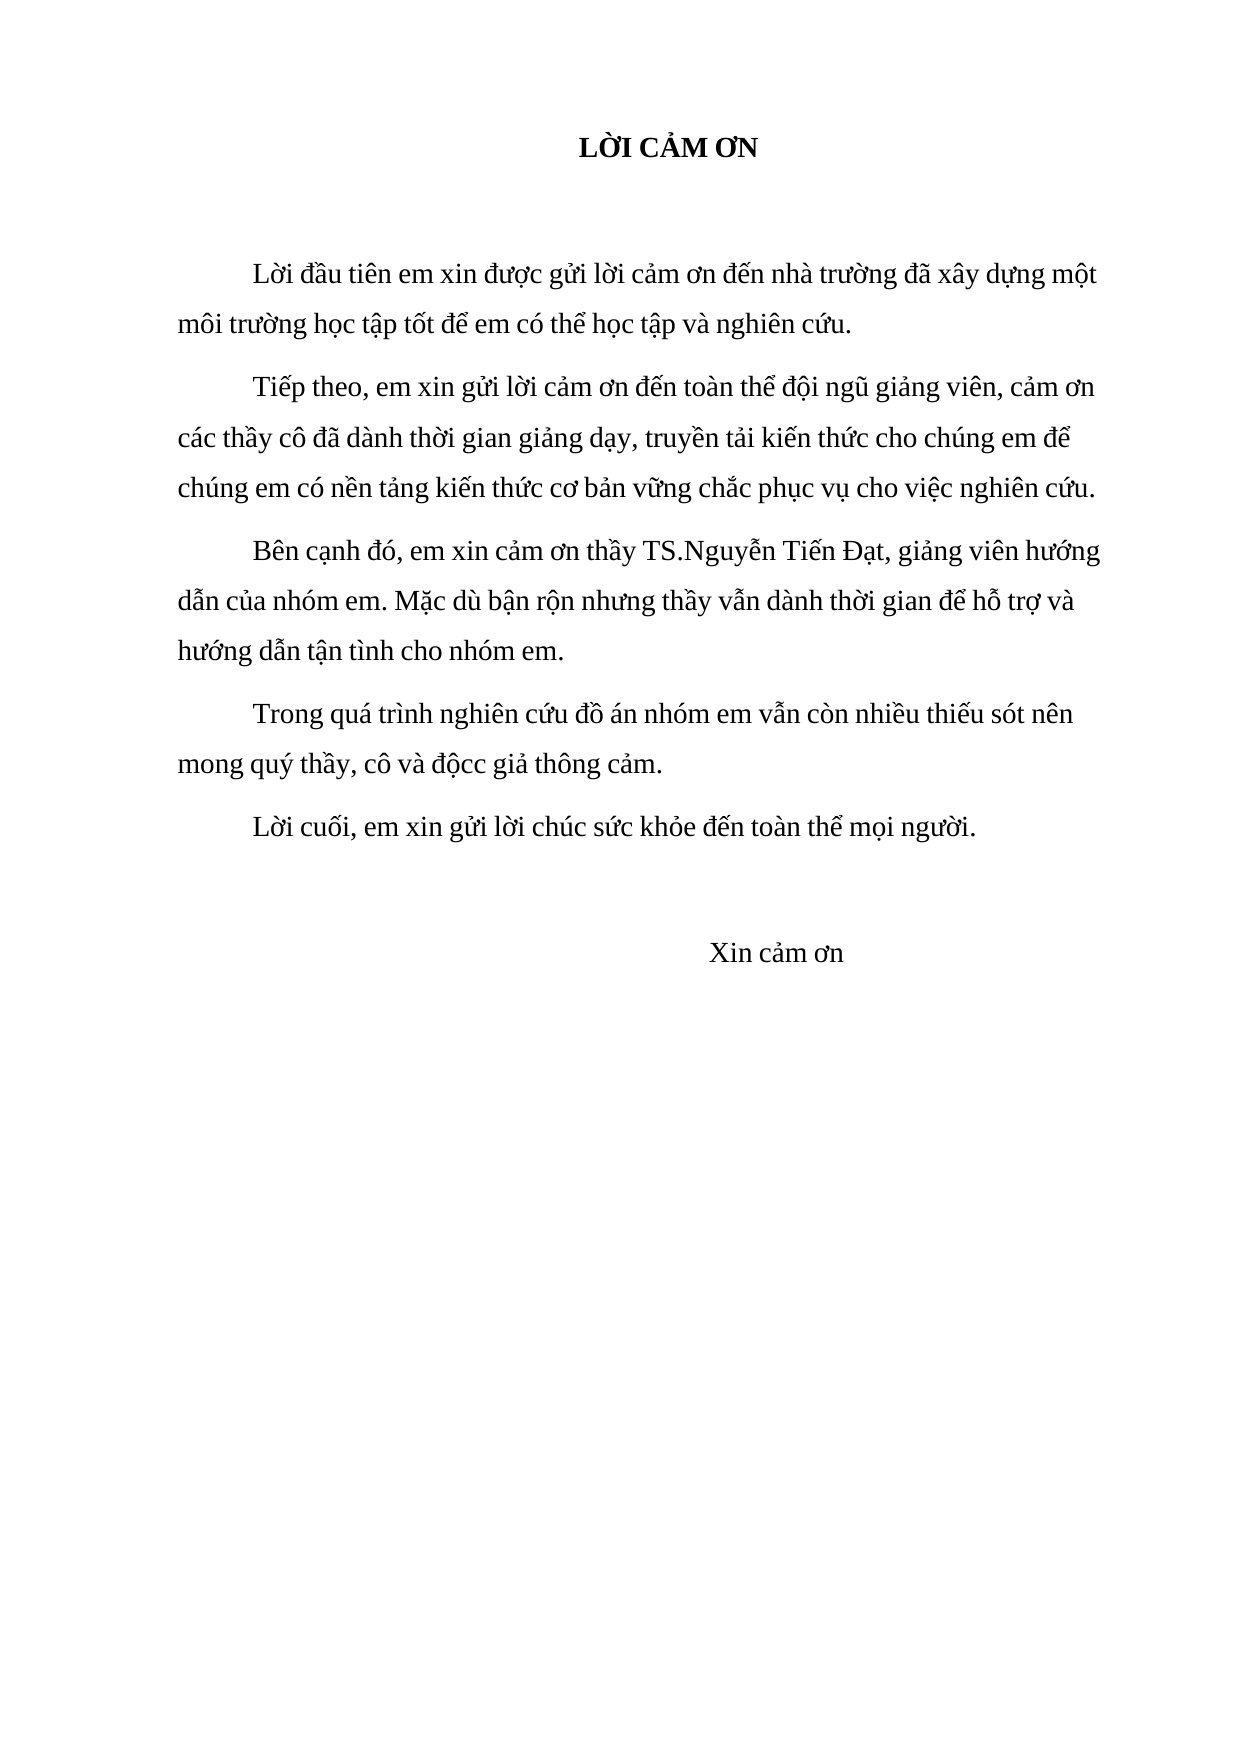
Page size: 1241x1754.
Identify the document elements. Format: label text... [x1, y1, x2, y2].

text Xin cảm ơn [177, 935, 1122, 968]
text Tiếp theo, em xin gửi lời cảm ơn đến toàn thể đội ngũ giảng viên, cảm ơn các thầy cô đã dành thời gian giảng dạy, truyền tải kiến thức cho chúng em để chúng em có nền tảng kiến thức cơ bản vững chắc phục vụ cho việc nghiên cứu. [177, 369, 1122, 503]
text Bên cạnh đó, em xin cảm ơn thầy TS.Nguyễn Tiến Đạt, giảng viên hướng dẫn của nhóm em. Mặc dù bận rộn nhưng thầy vẫn dành thời gian để hỗ trợ và hướng dẫn tận tình cho nhóm em. [177, 533, 1122, 667]
text Trong quá trình nghiên cứu đồ án nhóm em vẫn còn nhiều thiếu sót nên mong quý thầy, cô và độcc giả thông cảm. [177, 696, 1122, 780]
subtitle LỜI CẢM ƠN [215, 131, 1122, 164]
text Lời đầu tiên em xin được gửi lời cảm ơn đến nhà trường đã xây dựng một môi trường học tập tốt để em có thể học tập và nghiên cứu. [177, 256, 1122, 340]
text Lời cuối, em xin gửi lời chúc sức khỏe đến toàn thể mọi người. [177, 809, 1122, 843]
